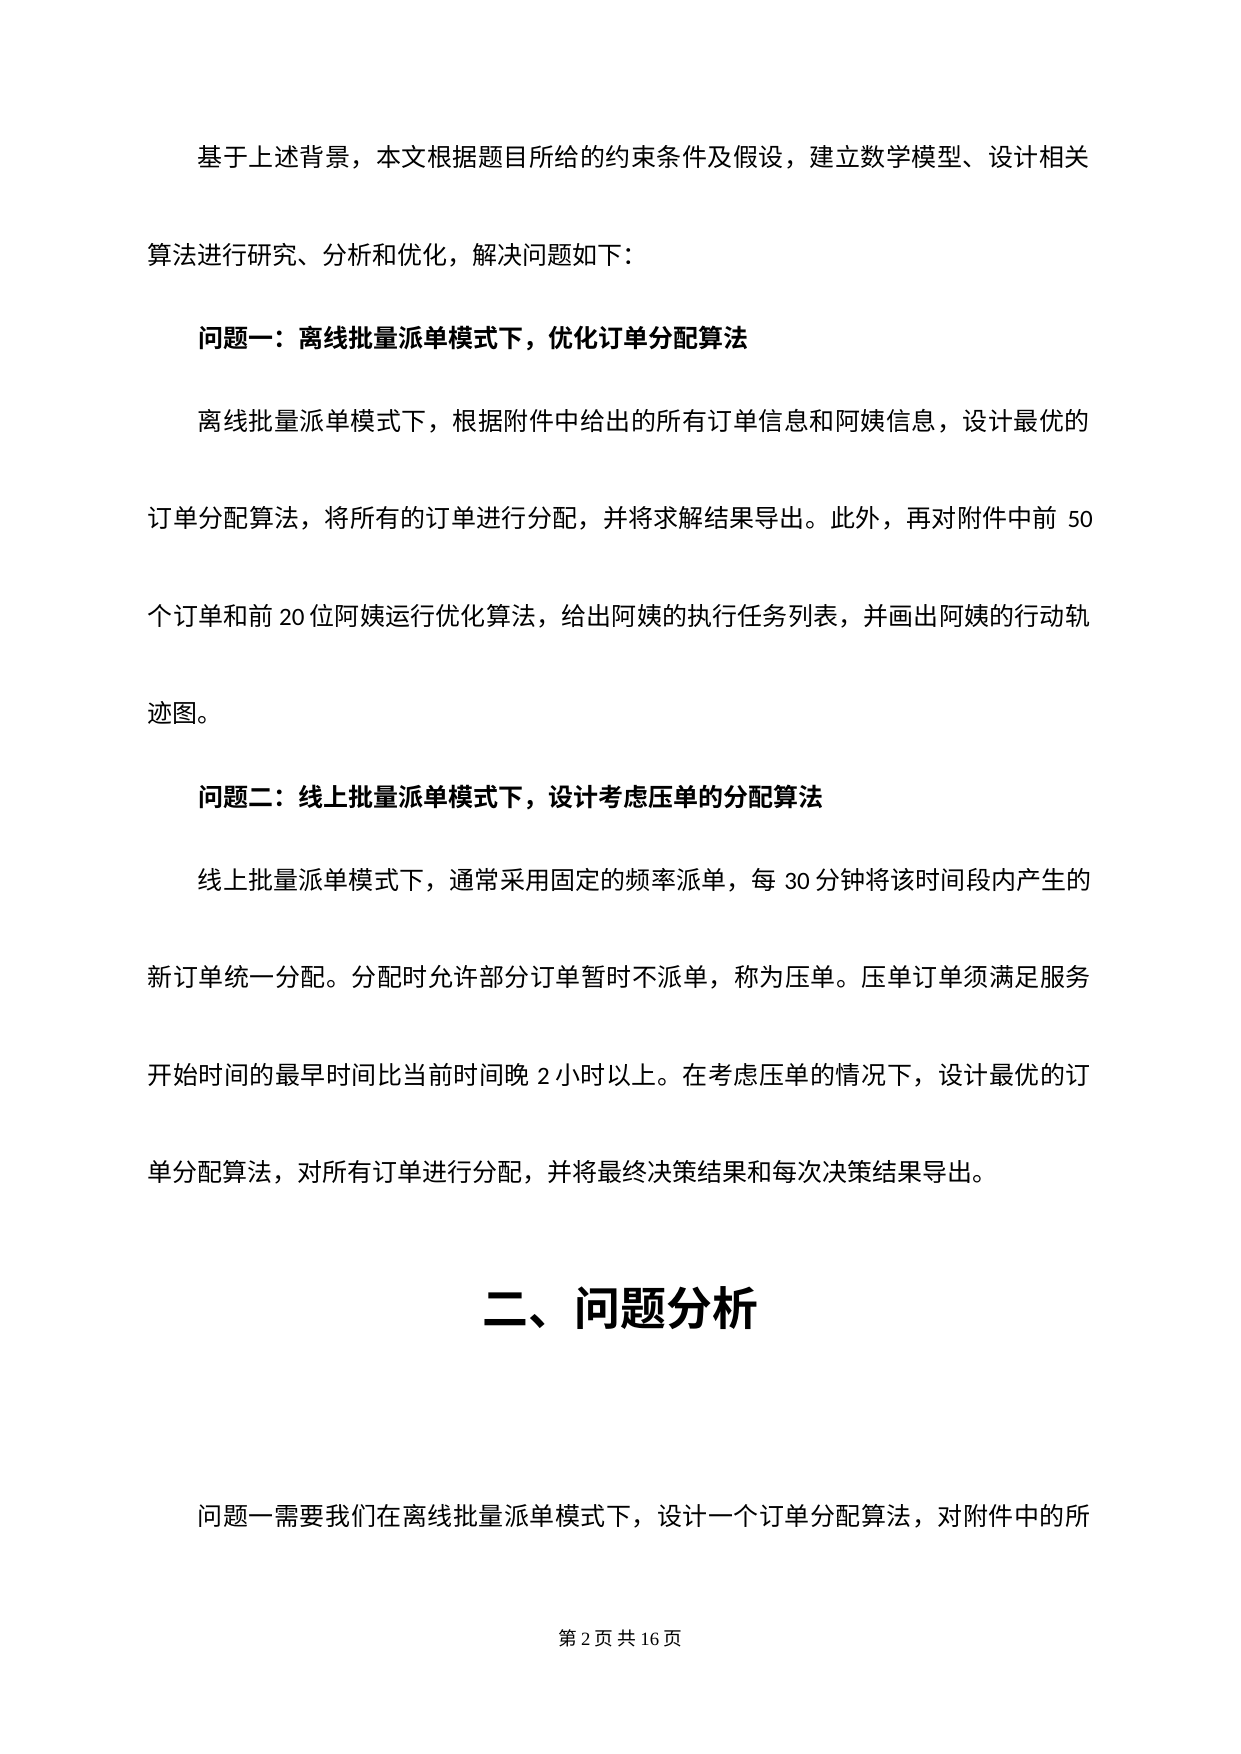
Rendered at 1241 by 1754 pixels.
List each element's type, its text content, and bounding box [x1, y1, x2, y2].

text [148, 1482, 1092, 1547]
text 基于上述背景，本文根据题目所给的约束条件及假设，建立数学模型、设计相关算法进行研究、分析和优化，解决问题如下： [148, 123, 1092, 286]
text 问题一：离线批量派单模式下，优化订单分配算法 [148, 304, 1092, 369]
subtitle 二、问题分析 [148, 1257, 1092, 1354]
text 线上批量派单模式下，通常采用固定的频率派单，每30分钟将该时间段内产生的新订单统一分配。分配时允许部分订单暂时不派单，称为压单。压单订单须满足服务开始时间的最早时间比当前时间晚2小时以上。在考虑压单的情况下，设计最优的订单分配算法，对所有订单进行分配，并将最终决策结果和每次决策结果导出。 [148, 846, 1092, 1203]
text 离线批量派单模式下，根据附件中给出的所有订单信息和阿姨信息，设计最优的订单分配算法，将所有的订单进行分配，并将求解结果导出。此外，再对附件中前50个订单和前20位阿姨运行优化算法，给出阿姨的执行任务列表，并画出阿姨的行动轨迹图。 [148, 387, 1092, 744]
text 问题二：线上批量派单模式下，设计考虑压单的分配算法 [148, 763, 1092, 828]
